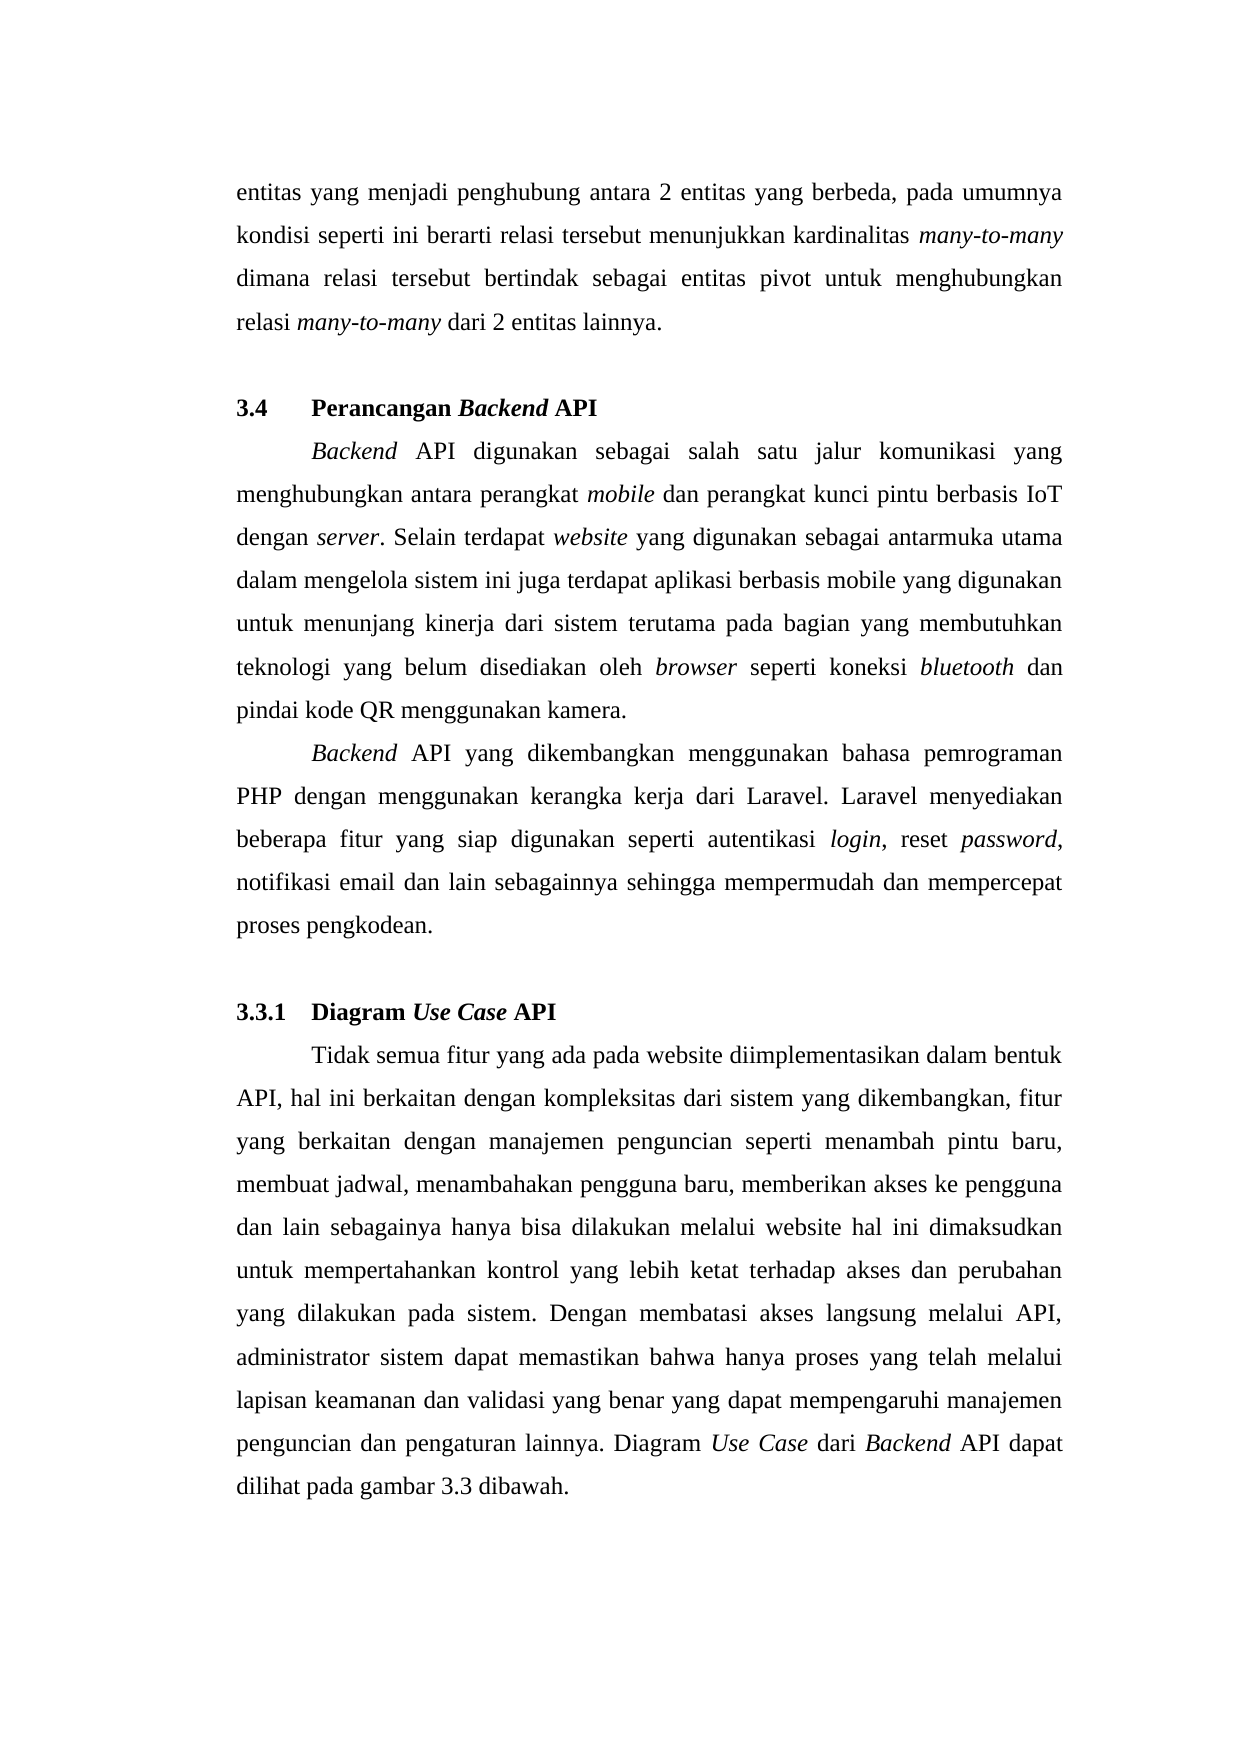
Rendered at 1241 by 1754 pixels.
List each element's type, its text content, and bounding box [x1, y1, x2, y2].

text Backend API yang dikembangkan menggunakan bahasa pemrograman PHP dengan menggunakan kerangka kerja dari Laravel. Laravel menyediakan beberapa fitur yang siap digunakan seperti autentikasi login, reset password, notifikasi email dan lain sebagainnya sehingga mempermudah dan mempercepat proses pengkodean. [236, 738, 1063, 939]
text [236, 177, 1063, 335]
text Tidak semua fitur yang ada pada website diimplementasikan dalam bentuk API, hal ini berkaitan dengan kompleksitas dari sistem yang dikembangkan, fitur yang berkaitan dengan manajemen penguncian seperti menambah pintu baru, membuat jadwal, menambahakan pengguna baru, memberikan akses ke pengguna dan lain sebagainya hanya bisa dilakukan melalui website hal ini dimaksudkan untuk mempertahankan kontrol yang lebih ketat terhadap akses dan perubahan yang dilakukan pada sistem. Dengan membatasi akses langsung melalui API, administrator sistem dapat memastikan bahwa hanya proses yang telah melalui lapisan keamanan dan validasi yang benar yang dapat mempengaruhi manajemen penguncian dan pengaturan lainnya. Diagram Use Case dari Backend API dapat dilihat pada gambar 3.3 dibawah. [236, 1040, 1063, 1500]
text Backend API digunakan sebagai salah satu jalur komunikasi yang menghubungkan antara perangkat mobile dan perangkat kunci pintu berbasis IoT dengan server. Selain terdapat website yang digunakan sebagai antarmuka utama dalam mengelola sistem ini juga terdapat aplikasi berbasis mobile yang digunakan untuk menunjang kinerja dari sistem terutama pada bagian yang membutuhkan teknologi yang belum disediakan oleh browser seperti koneksi bluetooth dan pindai kode QR menggunakan kamera. [236, 436, 1063, 723]
text Perancangan Backend API [236, 393, 1063, 422]
text Diagram Use Case API [236, 997, 1063, 1025]
